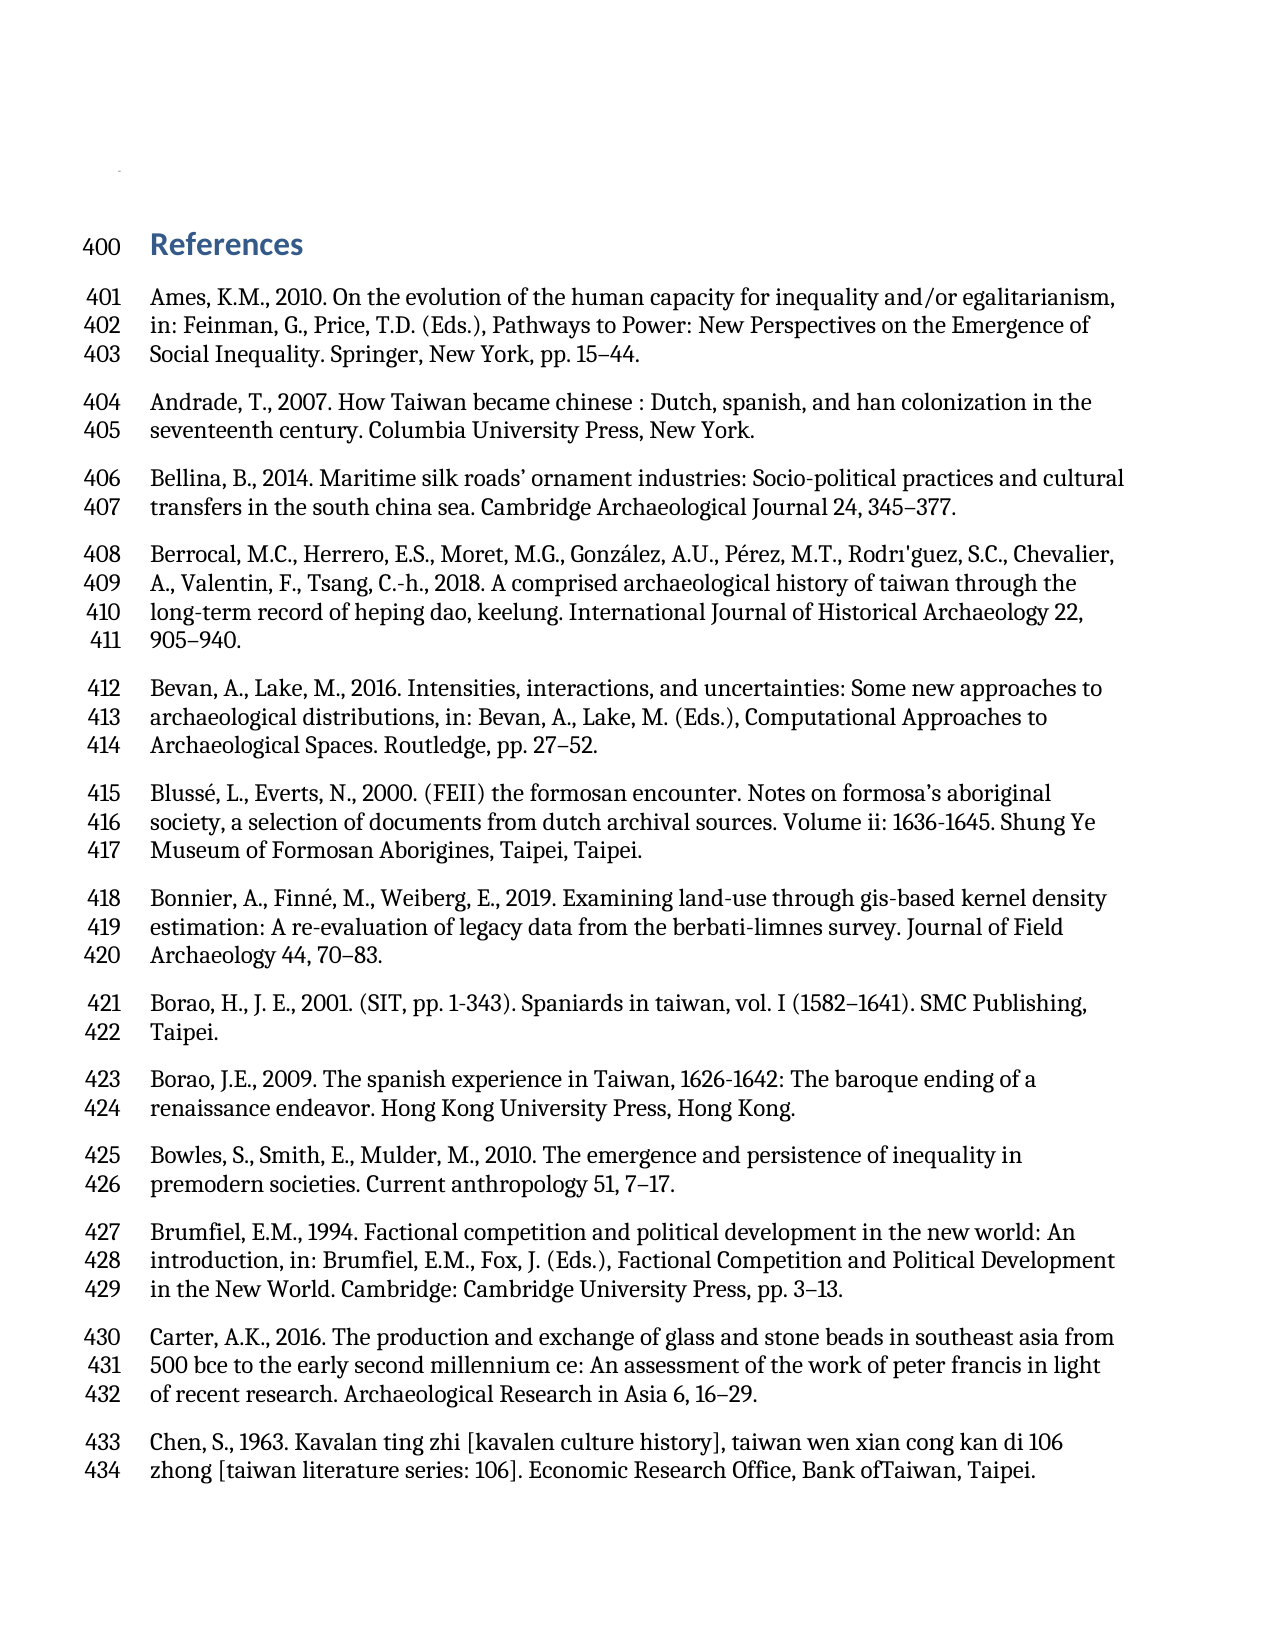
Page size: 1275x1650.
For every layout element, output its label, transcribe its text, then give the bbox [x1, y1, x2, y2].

text Chen, S., 1963. Kavalan ting zhi [kavalen culture history], taiwan wen xian cong kan di 106 zhong [taiwan literature series: 106]. Economic Research Office, Bank ofTaiwan, Taipei. [150, 1427, 1125, 1485]
text Ames, K.M., 2010. On the evolution of the human capacity for inequality and/or egalitarianism, in: Feinman, G., Price, T.D. (Eds.), Pathways to Power: New Perspectives on the Emergence of Social Inequality. Springer, New York, pp. 15–44. [150, 282, 1125, 369]
text Bowles, S., Smith, E., Mulder, M., 2010. The emergence and persistence of inequality in premodern societies. Current anthropology 51, 7–17. [150, 1141, 1125, 1199]
text Borao, H., J. E., 2001. (SIT, pp. 1-343). Spaniards in taiwan, vol. I (1582–1641). SMC Publishing, Taipei. [150, 989, 1125, 1046]
text Carter, A.K., 2016. The production and exchange of glass and stone beads in southeast asia from 500 bce to the early second millennium ce: An assessment of the work of peter francis in light of recent research. Archaeological Research in Asia 6, 16–29. [150, 1322, 1125, 1409]
text Bellina, B., 2014. Maritime silk roads’ ornament industries: Socio-political practices and cultural transfers in the south china sea. Cambridge Archaeological Journal 24, 345–377. [150, 464, 1125, 521]
subtitle References [150, 223, 1125, 264]
text Blussé, L., Everts, N., 2000. (FEII) the formosan encounter. Notes on formosa’s aboriginal society, a selection of documents from dutch archival sources. Volume ii: 1636-1645. Shung Ye Museum of Formosan Aborigines, Taipei, Taipei. [150, 779, 1125, 865]
text Berrocal, M.C., Herrero, E.S., Moret, M.G., González, A.U., Pérez, M.T., Rodrı'guez, S.C., Chevalier, A., Valentin, F., Tsang, C.-h., 2018. A comprised archaeological history of taiwan through the long-term record of heping dao, keelung. International Journal of Historical Archaeology 22, 905–940. [150, 540, 1125, 655]
text Andrade, T., 2007. How Taiwan became chinese : Dutch, spanish, and han colonization in the seventeenth century. Columbia University Press, New York. [150, 387, 1125, 445]
text Borao, J.E., 2009. The spanish experience in Taiwan, 1626-1642: The baroque ending of a renaissance endeavor. Hong Kong University Press, Hong Kong. [150, 1065, 1125, 1122]
text Bonnier, A., Finné, M., Weiberg, E., 2019. Examining land-use through gis-based kernel density estimation: A re-evaluation of legacy data from the berbati-limnes survey. Journal of Field Archaeology 44, 70–83. [150, 884, 1125, 970]
text Brumfiel, E.M., 1994. Factional competition and political development in the new world: An introduction, in: Brumfiel, E.M., Fox, J. (Eds.), Factional Competition and Political Development in the New World. Cambridge: Cambridge University Press, pp. 3–13. [150, 1217, 1125, 1304]
text Bevan, A., Lake, M., 2016. Intensities, interactions, and uncertainties: Some new approaches to archaeological distributions, in: Bevan, A., Lake, M. (Eds.), Computational Approaches to Archaeological Spaces. Routledge, pp. 27–52. [150, 674, 1125, 760]
